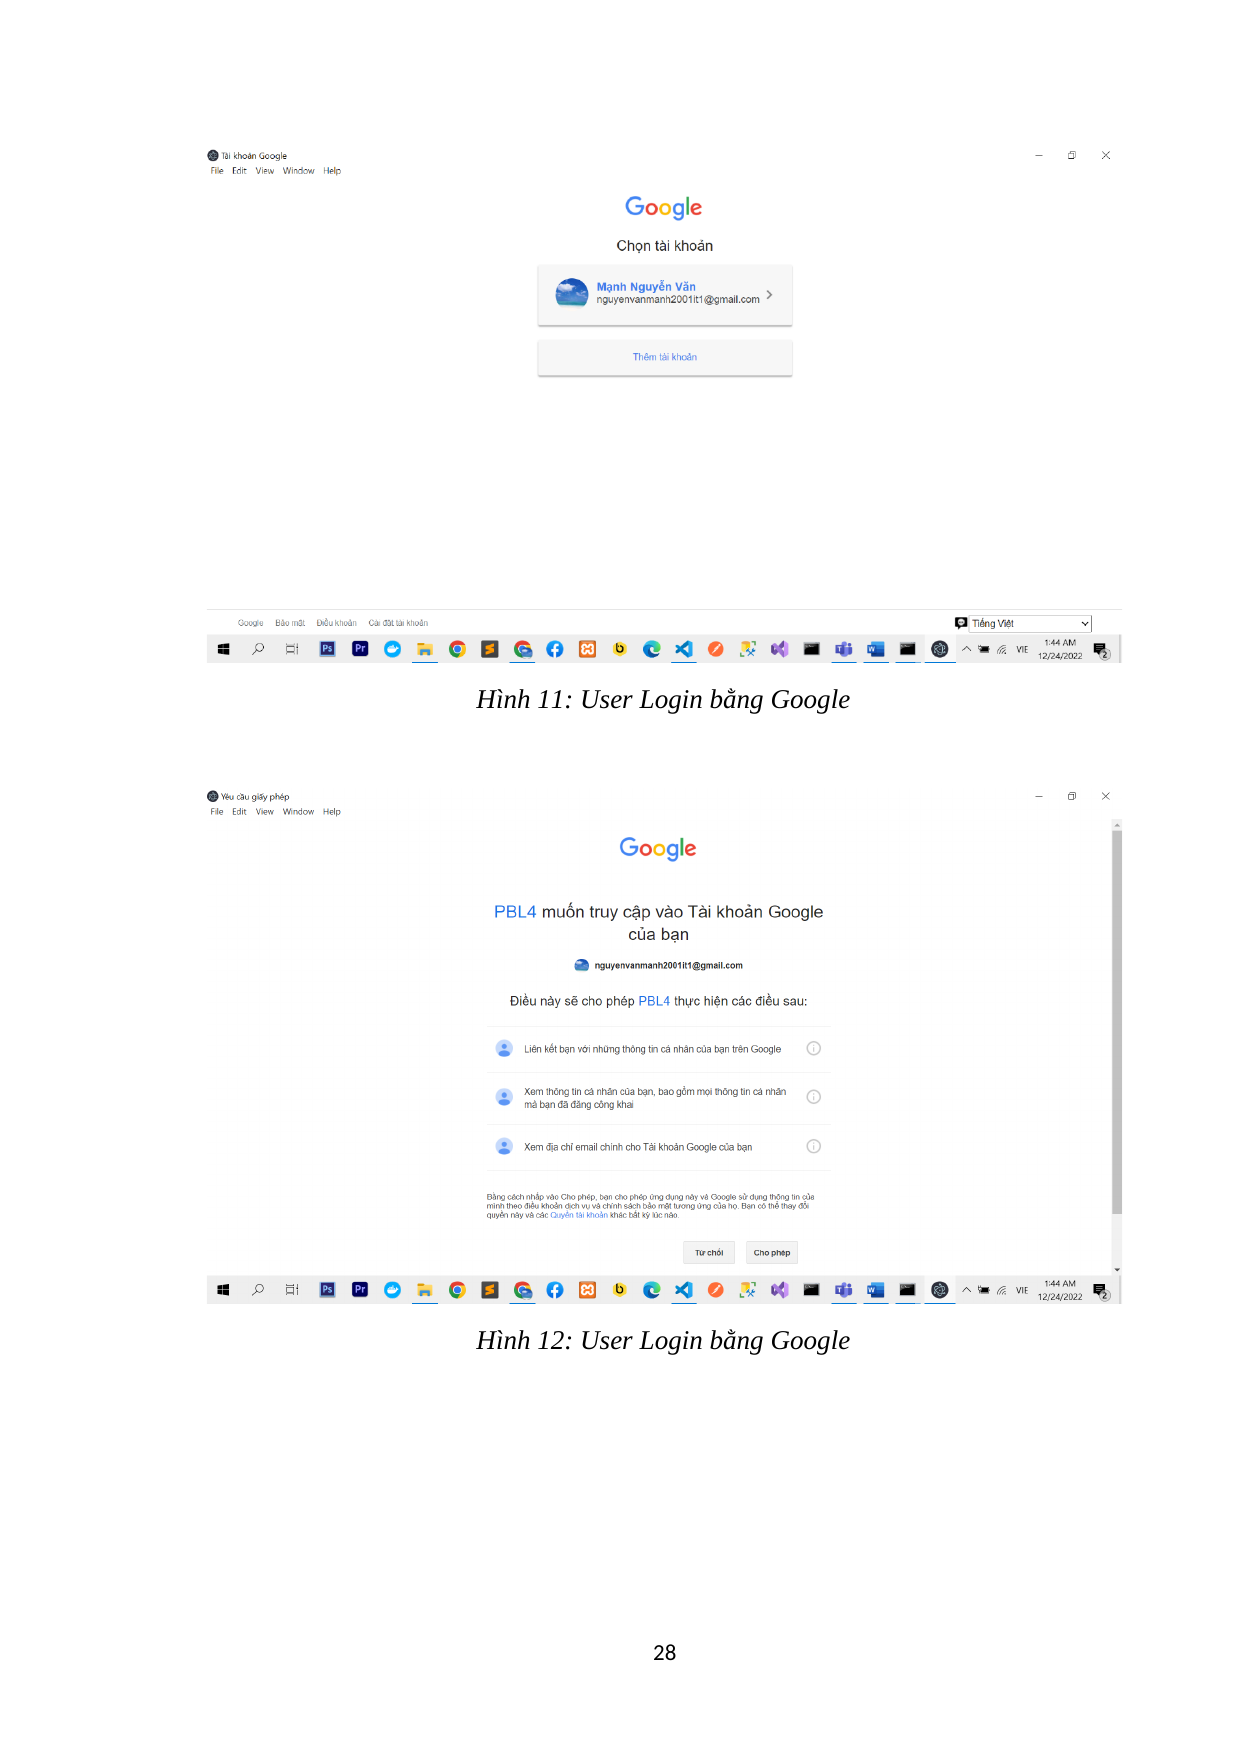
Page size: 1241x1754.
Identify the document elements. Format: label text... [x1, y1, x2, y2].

picture [206, 788, 1123, 1304]
picture [206, 147, 1123, 663]
text Hình 12: User Login bằng Google [207, 1324, 1122, 1355]
text Hình 11: User Login bằng Google [207, 683, 1122, 714]
